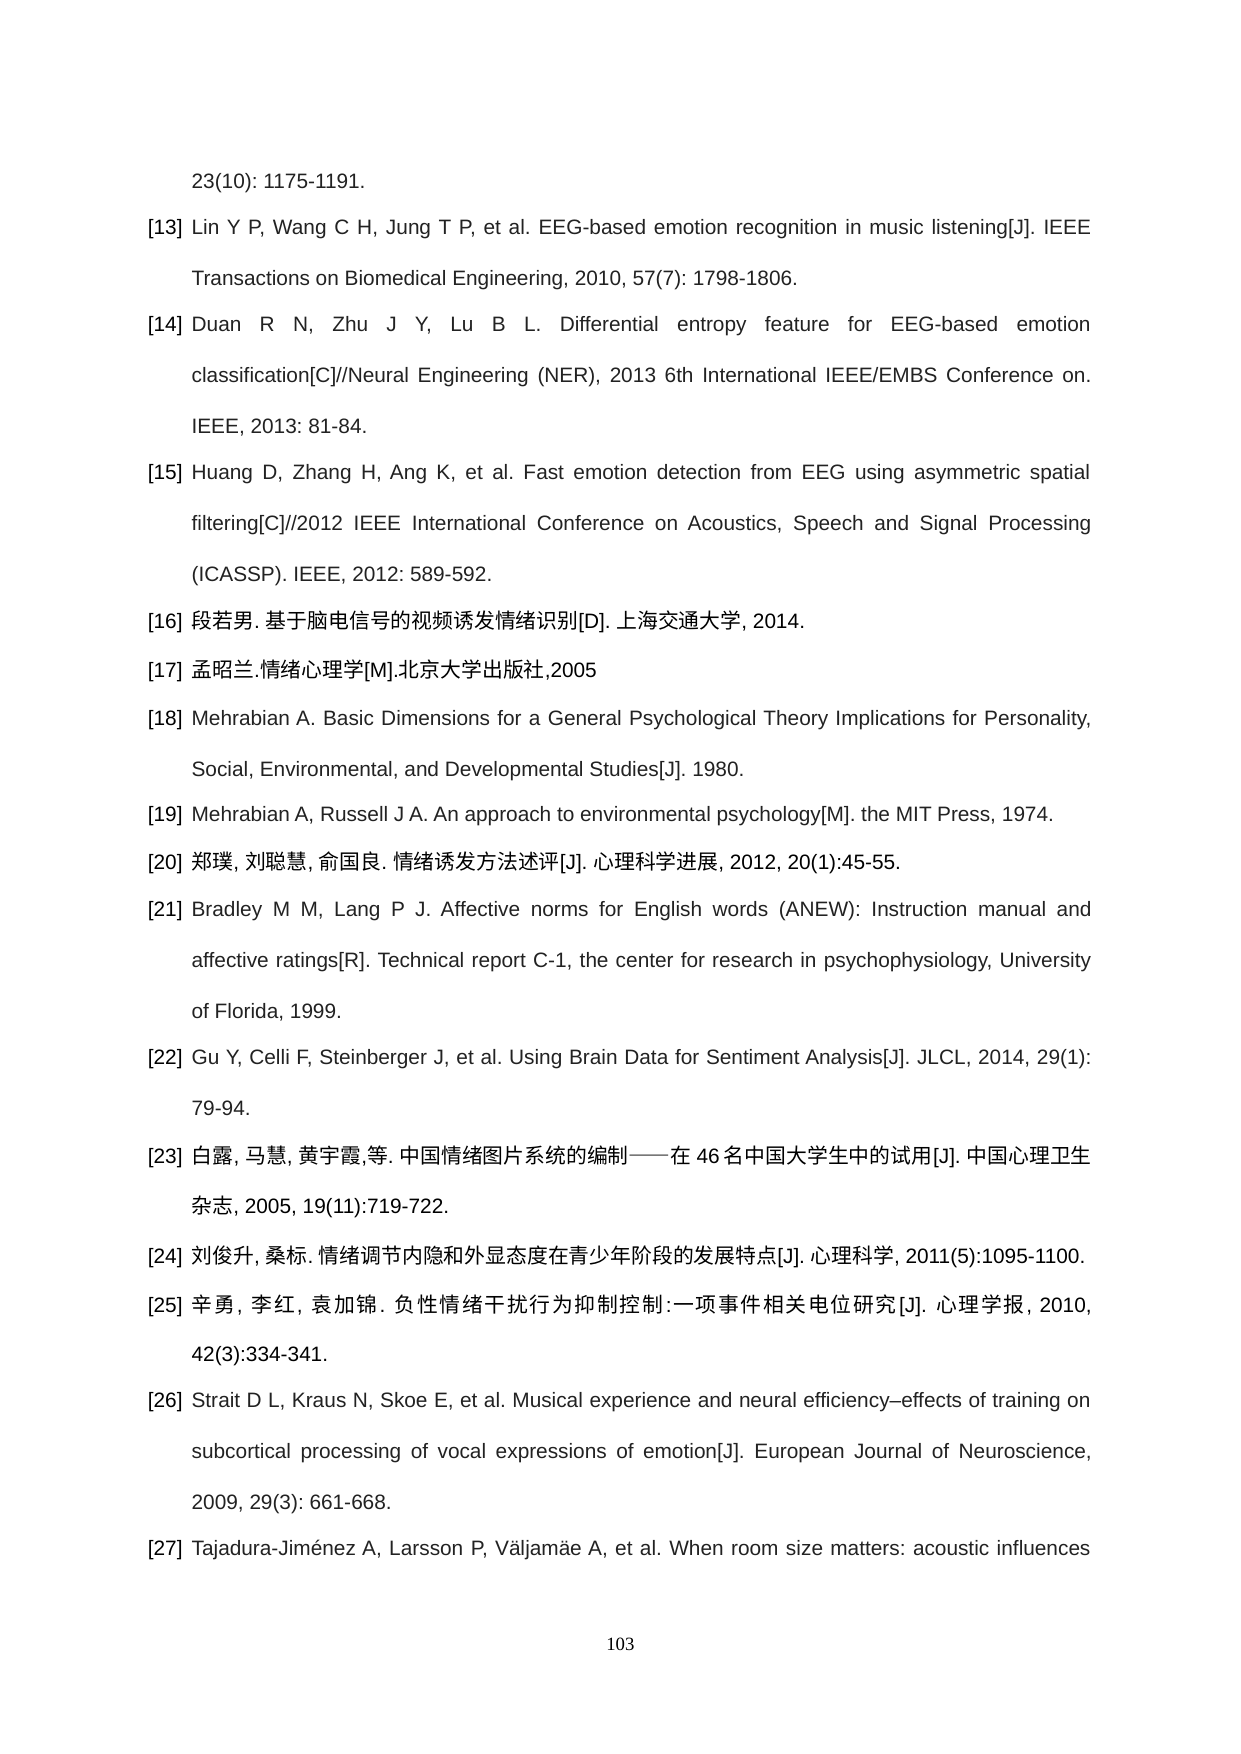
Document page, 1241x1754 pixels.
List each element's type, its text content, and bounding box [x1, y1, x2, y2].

list Mehrabian A, Russell J A. An approach to environmental psychology[M]. the MIT Press, 1974. [148, 797, 1092, 831]
list 白露, 马慧, 黄宇霞,等. 中国情绪图片系统的编制——在46名中国大学生中的试用[J]. 中国心理卫生杂志, 2005, 19(11):719-722. [148, 1137, 1092, 1222]
list 郑璞, 刘聪慧, 俞国良. 情绪诱发方法述评[J]. 心理科学进展, 2012, 20(1):45-55. [148, 843, 1092, 877]
list Strait D L, Kraus N, Skoe E, et al. Musical experience and neural efficiency–effects of training on subcortical processing of vocal expressions of emotion[J]. European Journal of Neuroscience, 2009, 29(3): 661-668. [148, 1383, 1092, 1519]
list Mehrabian A. Basic Dimensions for a General Psychological Theory Implications for Personality, Social, Environmental, and Developmental Studies[J]. 1980. [148, 700, 1092, 785]
list Bradley M M, Lang P J. Affective norms for English words (ANEW): Instruction manual and affective ratings[R]. Technical report C-1, the center for research in psychophysiology, University of Florida, 1999. [148, 892, 1092, 1028]
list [148, 1531, 1092, 1565]
list Huang D, Zhang H, Ang K, et al. Fast emotion detection from EEG using asymmetric spatial filtering[C]//2012 IEEE International Conference on Acoustics, Speech and Signal Processing (ICASSP). IEEE, 2012: 589-592. [148, 454, 1092, 590]
list 刘俊升, 桑标. 情绪调节内隐和外显态度在青少年阶段的发展特点[J]. 心理科学, 2011(5):1095-1100. [148, 1237, 1092, 1271]
list 孟昭兰.情绪心理学[M].北京大学出版社,2005 [148, 651, 1092, 685]
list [148, 164, 1092, 198]
list 辛勇, 李红, 袁加锦. 负性情绪干扰行为抑制控制:一项事件相关电位研究[J]. 心理学报, 2010, 42(3):334-341. [148, 1286, 1092, 1371]
list 段若男. 基于脑电信号的视频诱发情绪识别[D]. 上海交通大学, 2014. [148, 602, 1092, 636]
list Gu Y, Celli F, Steinberger J, et al. Using Brain Data for Sentiment Analysis[J]. JLCL, 2014, 29(1): 79-94. [148, 1040, 1092, 1125]
list Duan R N, Zhu J Y, Lu B L. Differential entropy feature for EEG-based emotion classification[C]//Neural Engineering (NER), 2013 6th International IEEE/EMBS Conference on. IEEE, 2013: 81-84. [148, 307, 1092, 442]
